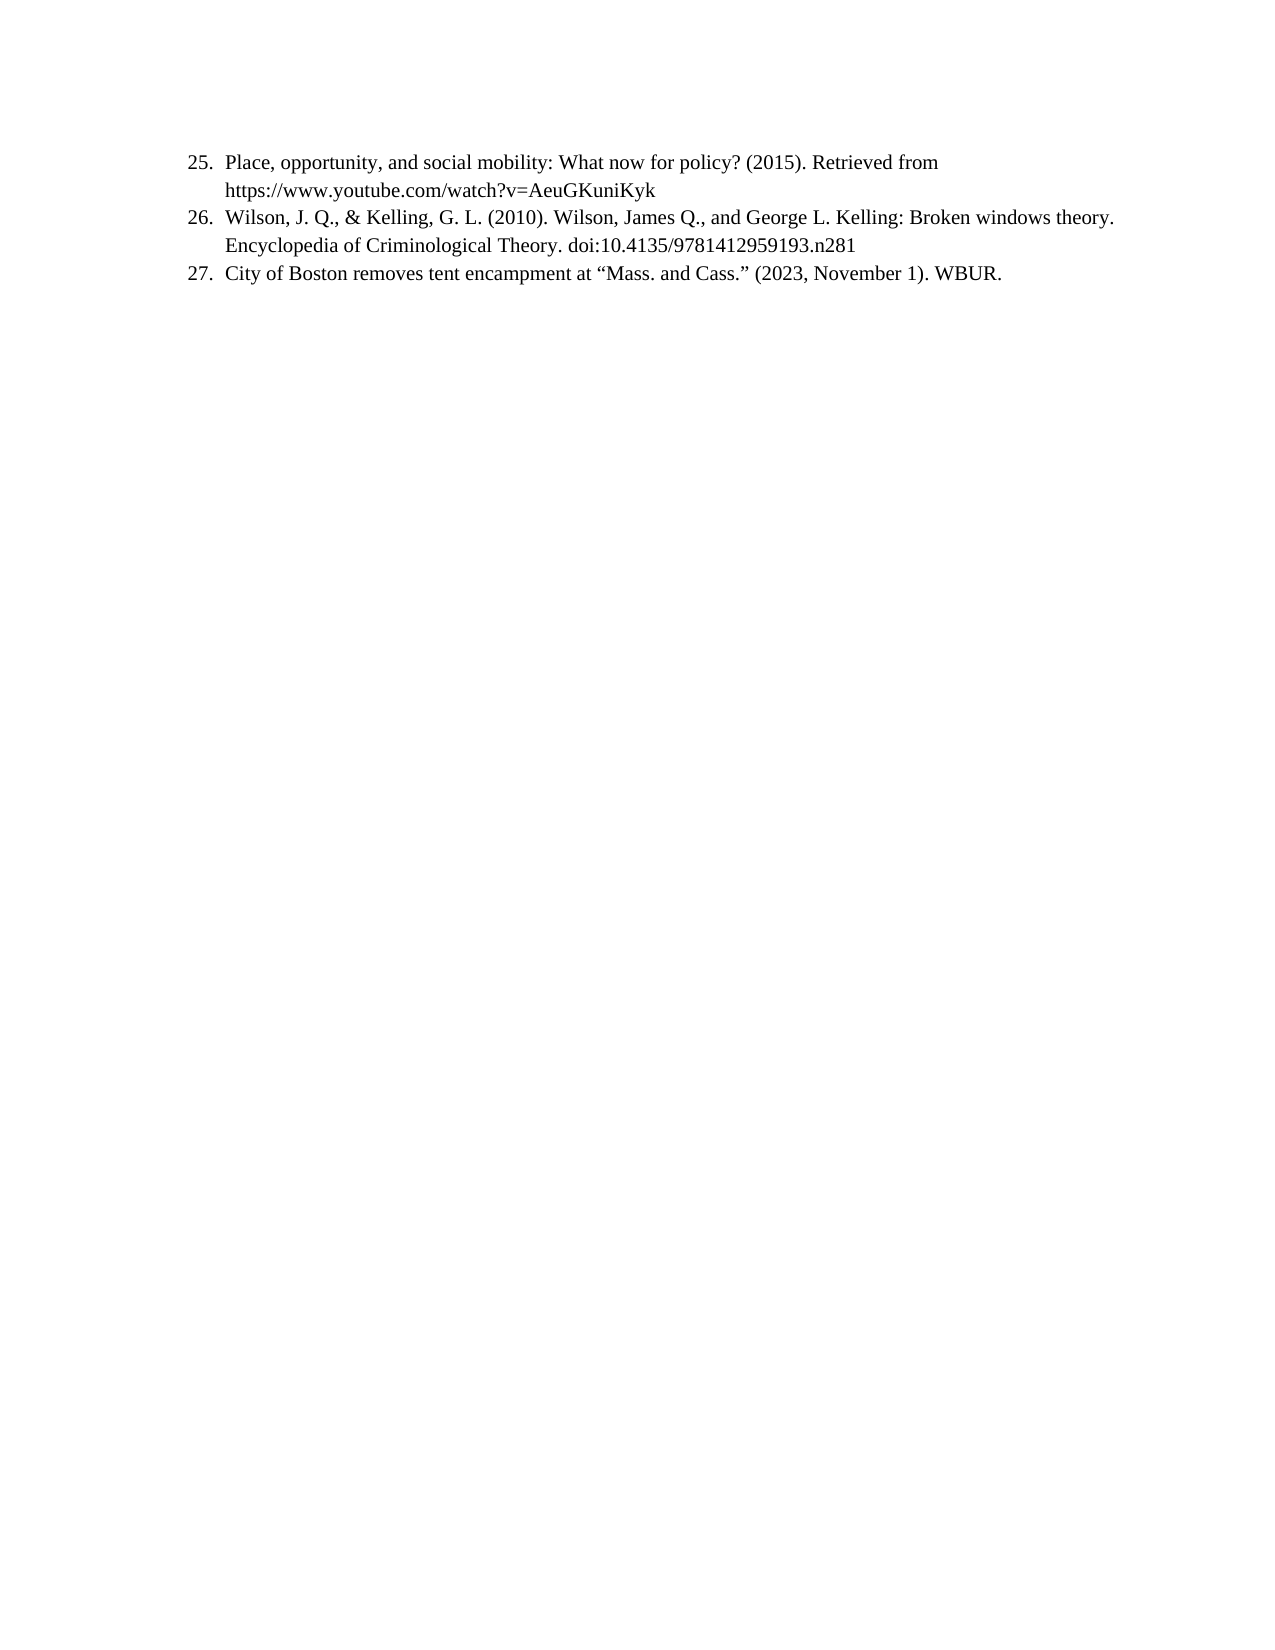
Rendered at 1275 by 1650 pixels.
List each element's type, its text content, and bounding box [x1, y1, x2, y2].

list Place, opportunity, and social mobility: What now for policy? (2015). Retrieved from https://www.youtube.com/watch?v=AeuGKuniKyk [187, 150, 1125, 202]
list City of Boston removes tent encampment at “Mass. and Cass.” (2023, November 1). WBUR. [187, 260, 1125, 284]
list Wilson, J. Q., & Kelling, G. L. (2010). Wilson, James Q., and George L. Kelling: Broken windows theory. Encyclopedia of Criminological Theory. doi:10.4135/9781412959193.n281 [187, 205, 1125, 257]
